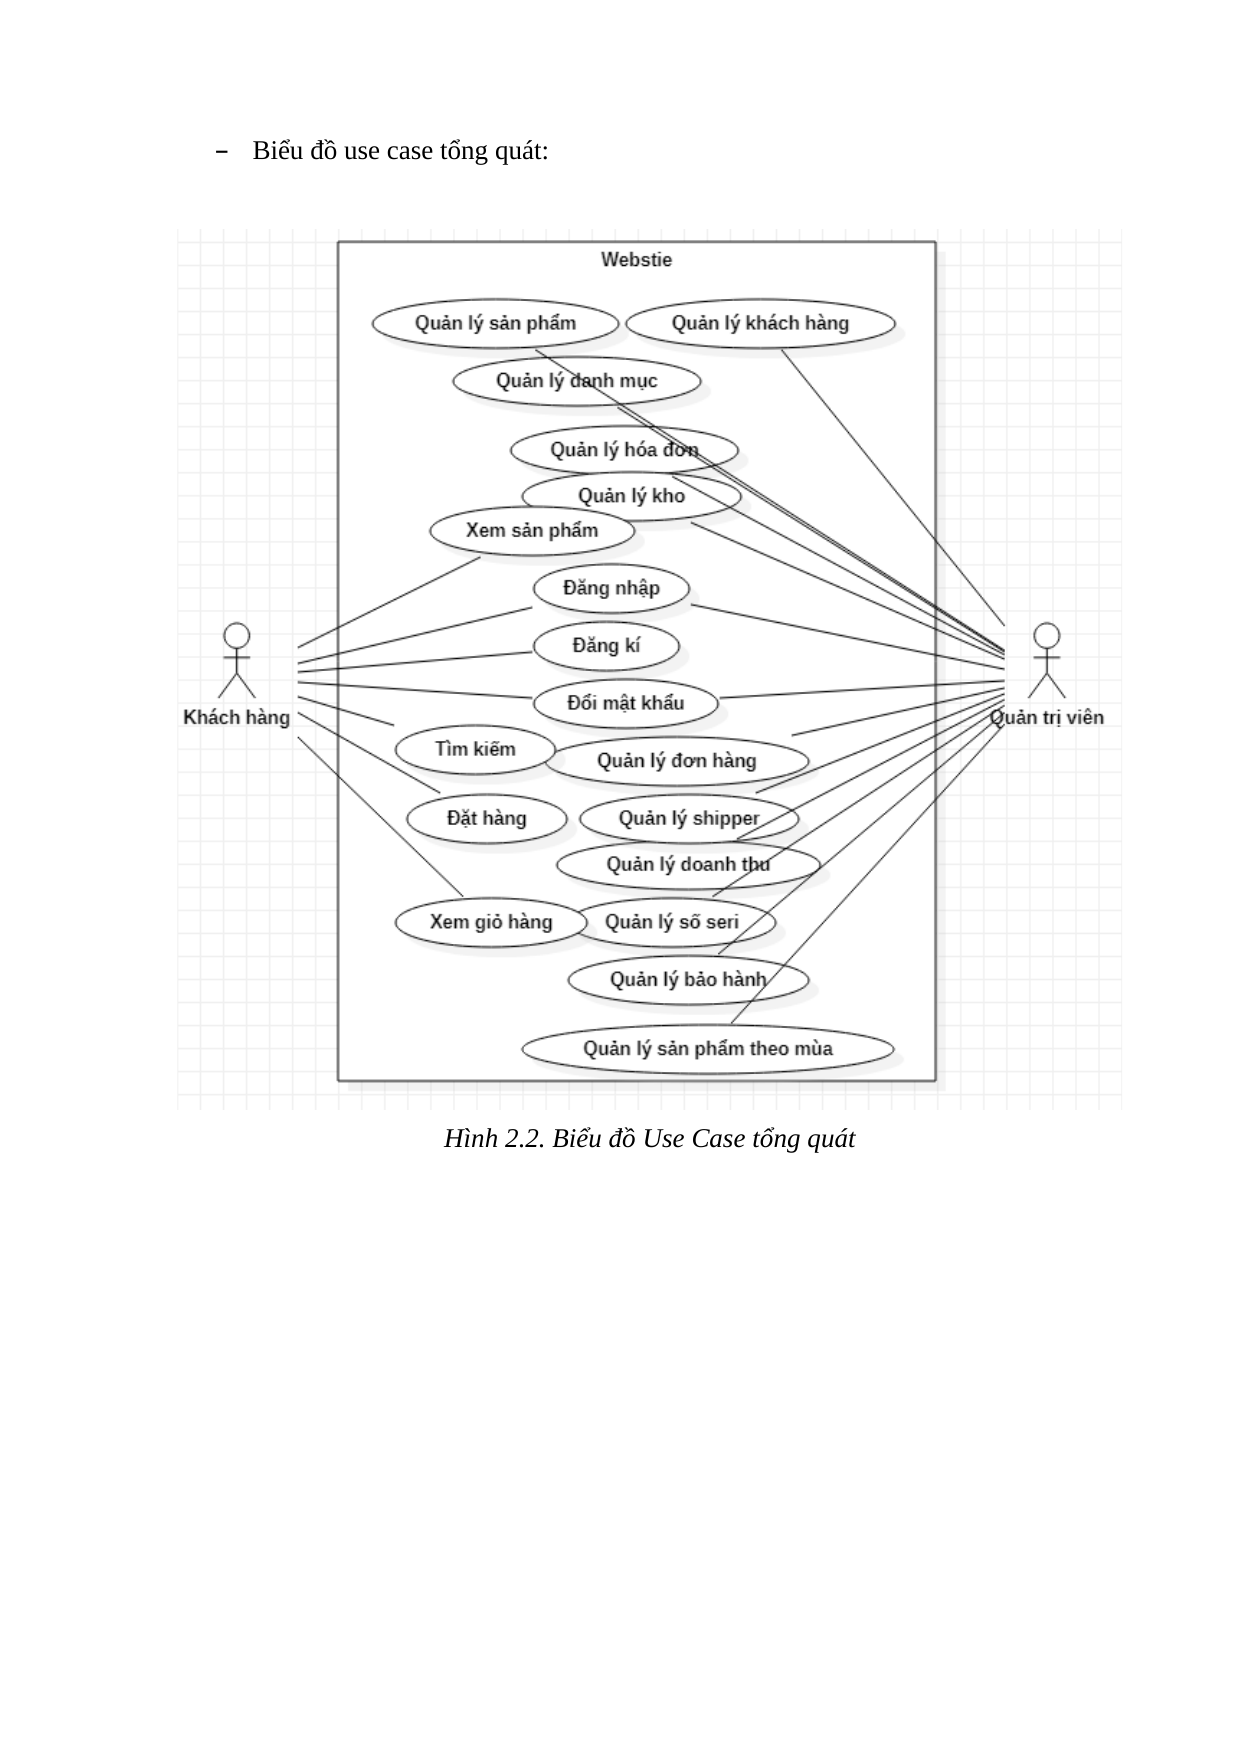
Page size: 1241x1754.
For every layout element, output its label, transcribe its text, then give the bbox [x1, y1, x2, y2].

list Biểu đồ use case tổng quát: [215, 131, 1122, 167]
picture [177, 229, 1123, 1110]
